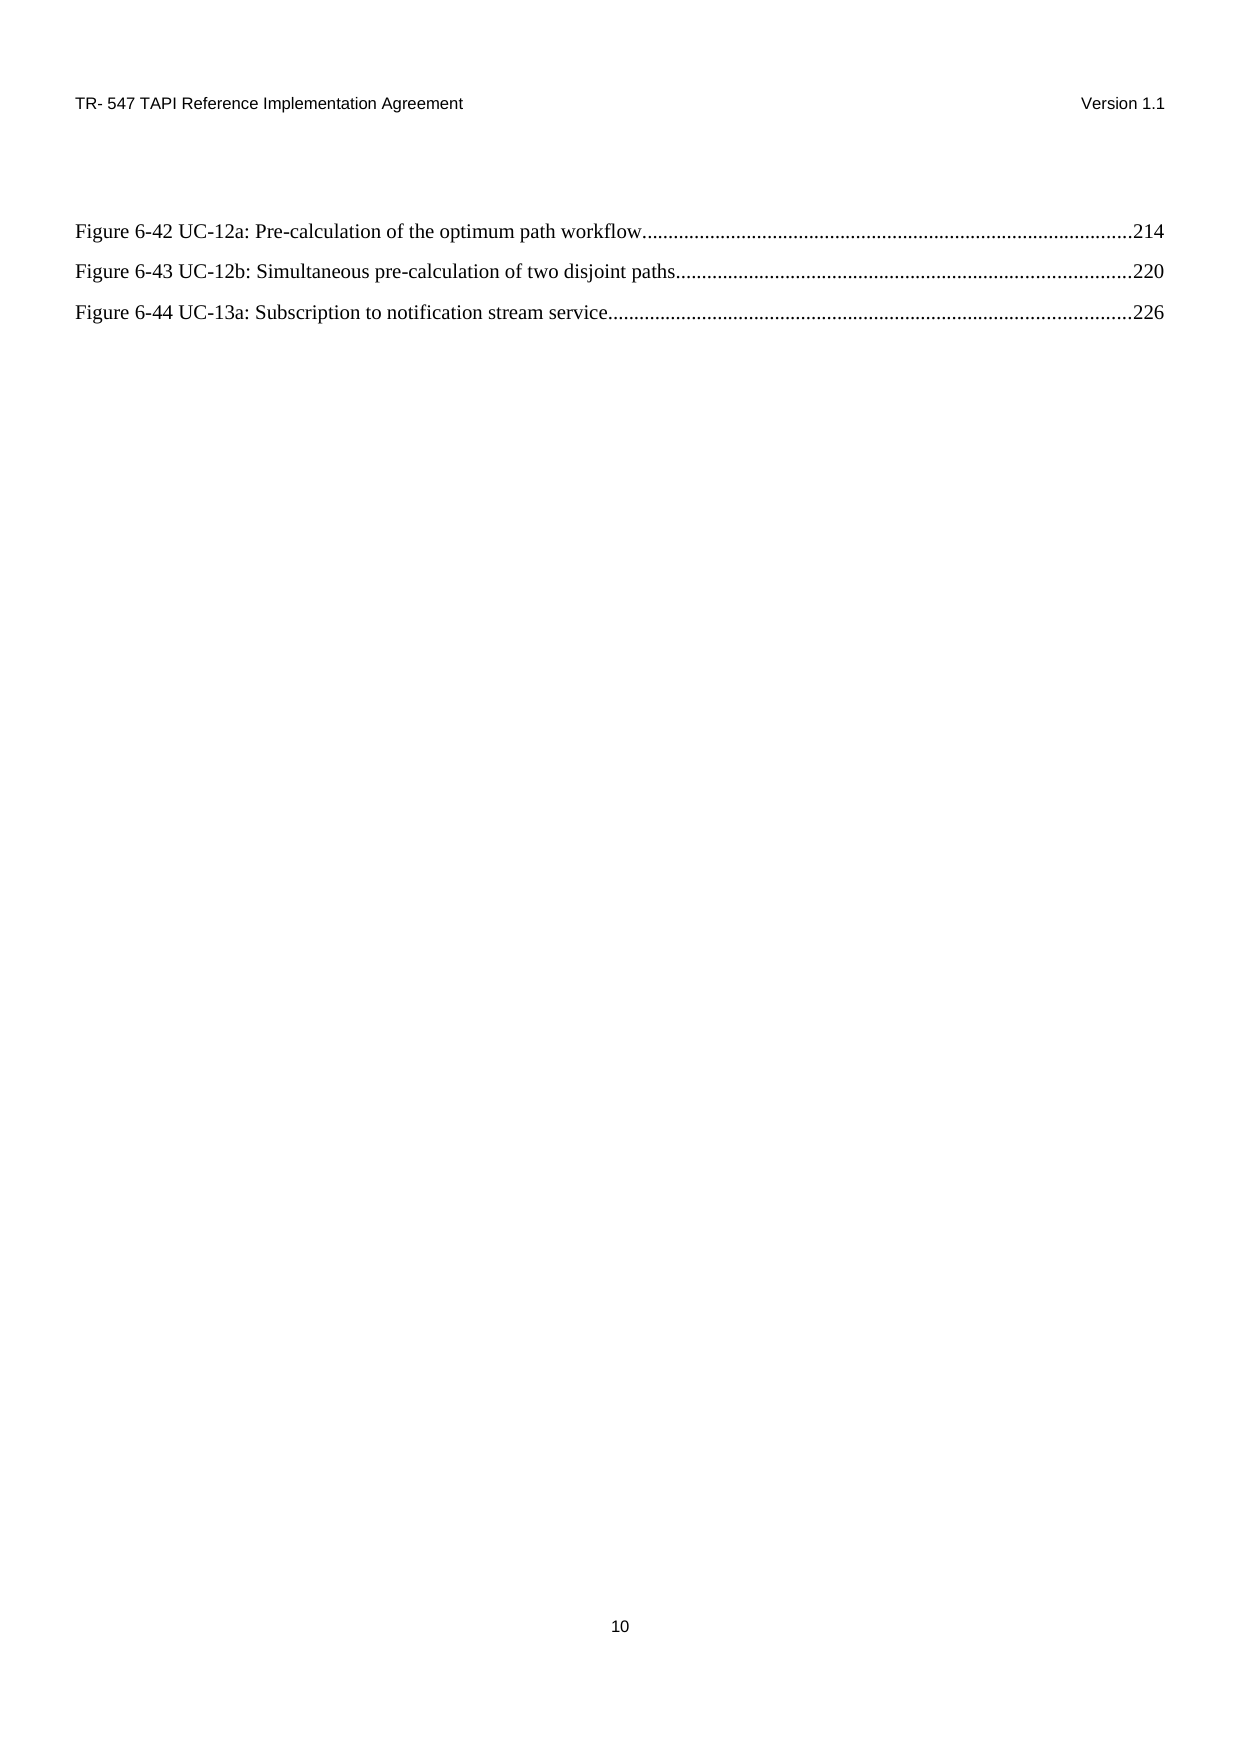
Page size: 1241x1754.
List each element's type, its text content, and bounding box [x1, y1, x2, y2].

text Figure 6-44 UC-13a: Subscription to notification stream service 226 [75, 300, 1165, 324]
text Figure 6-43 UC-12b: Simultaneous pre-calculation of two disjoint paths 220 [75, 259, 1165, 283]
text Figure 6-42 UC-12a: Pre-calculation of the optimum path workflow. 214 [75, 218, 1165, 243]
